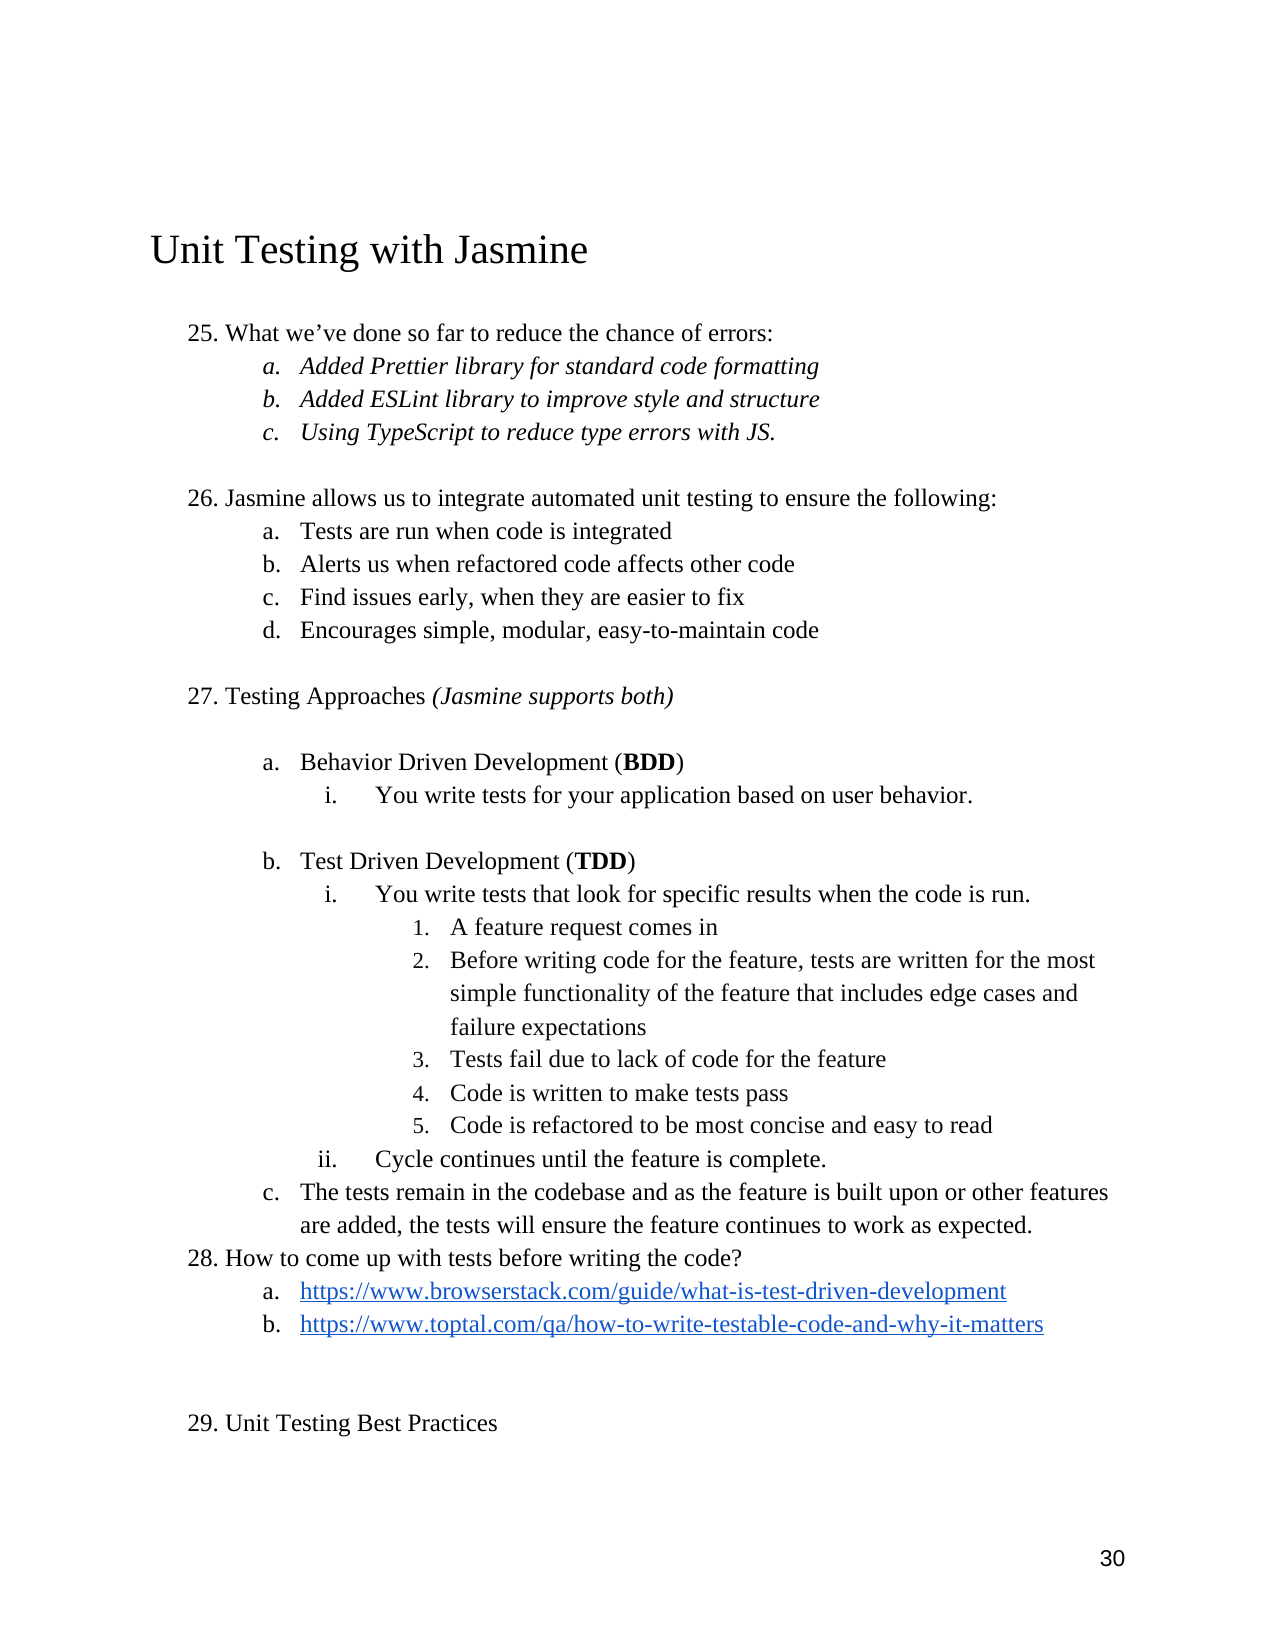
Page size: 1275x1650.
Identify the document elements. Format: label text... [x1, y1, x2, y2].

list Code is refactored to be most concise and easy to read [412, 1111, 1125, 1139]
list You write tests that look for specific results when the code is run. [337, 879, 1125, 908]
list Code is written to make tests pass [412, 1078, 1125, 1106]
list Jasmine allows us to integrate automated unit testing to ensure the following: [187, 483, 1125, 512]
list Tests are run when code is integrated [262, 516, 1125, 545]
list Added ESLint library to improve style and structure [262, 384, 1125, 413]
list How to come up with tests before writing the code? [187, 1243, 1125, 1271]
list You write tests for your application based on user behavior. [337, 780, 1125, 809]
subtitle Unit Testing with Jasmine [150, 225, 1125, 273]
list Unit Testing Best Practices [187, 1408, 1125, 1437]
list Added Prettier library for standard code formatting [262, 351, 1125, 380]
list Find issues early, when they are easier to fix [262, 582, 1125, 611]
list A feature request comes in [412, 912, 1125, 941]
list Before writing code for the feature, tests are written for the most simple functionality of the feature that includes edge cases and failure expectations [412, 946, 1125, 1040]
list Behavior Driven Development (BDD) [262, 747, 1125, 776]
list Testing Approaches (Jasmine supports both) [187, 681, 1125, 710]
list https://www.toptal.com/qa/how-to-write-testable-code-and-why-it-matters [262, 1309, 1125, 1337]
list https://www.browserstack.com/guide/what-is-test-driven-development [262, 1276, 1125, 1304]
list Using TypeScript to reduce type errors with JS. [262, 417, 1125, 446]
list Cycle continues until the feature is complete. [337, 1144, 1125, 1172]
list Encourages simple, modular, easy-to-maintain code [262, 615, 1125, 644]
list Test Driven Development (TDD) [262, 846, 1125, 875]
list Tests fail due to lack of code for the feature [412, 1044, 1125, 1073]
list The tests remain in the codebase and as the feature is built upon or other features are added, the tests will ensure the feature continues to work as expected. [262, 1177, 1125, 1238]
list What we’ve done so far to reduce the chance of errors: [187, 318, 1125, 347]
list Alerts us when refactored code affects other code [262, 549, 1125, 578]
